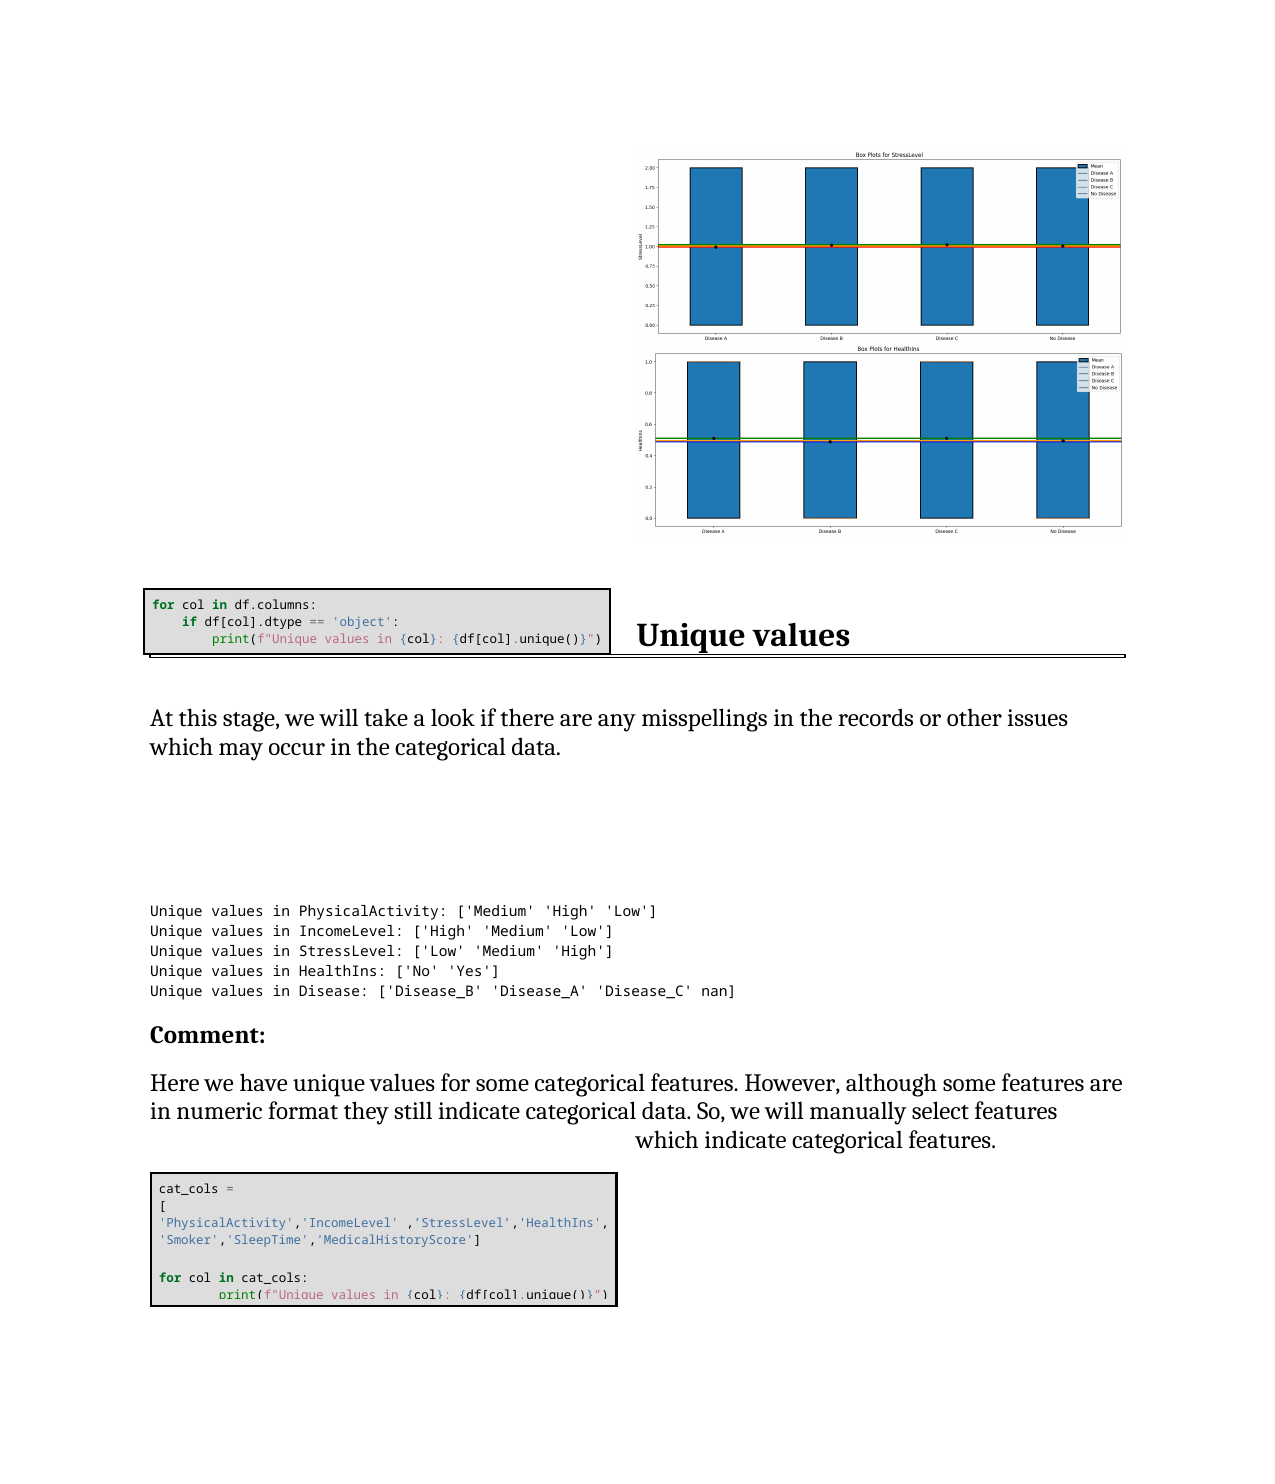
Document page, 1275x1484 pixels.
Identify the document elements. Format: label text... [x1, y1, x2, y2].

text Here we have unique values for some categorical features. However, although some features are in numeric format they still indicate categorical data. So, we will manually select features which indicate categorical features. [150, 1068, 1125, 1155]
picture [635, 150, 1124, 537]
text Unique values in PhysicalActivity: ['Medium' 'High' 'Low'] Unique values in IncomeLevel: ['High' 'Medium' 'Low'] Unique values in StressLevel: ['Low' 'Medium' 'High'] Unique values in HealthIns: ['No' 'Yes'] Unique values in Disease: ['Disease_B' 'Disease_A' 'Disease_C' nan] [150, 901, 1125, 1000]
text At this stage, we will take a look if there are any misspellings in the records or other issues which may occur in the categorical data. [150, 704, 1125, 762]
text Comment: [150, 1021, 1125, 1050]
subtitle Unique values [611, 616, 1125, 654]
